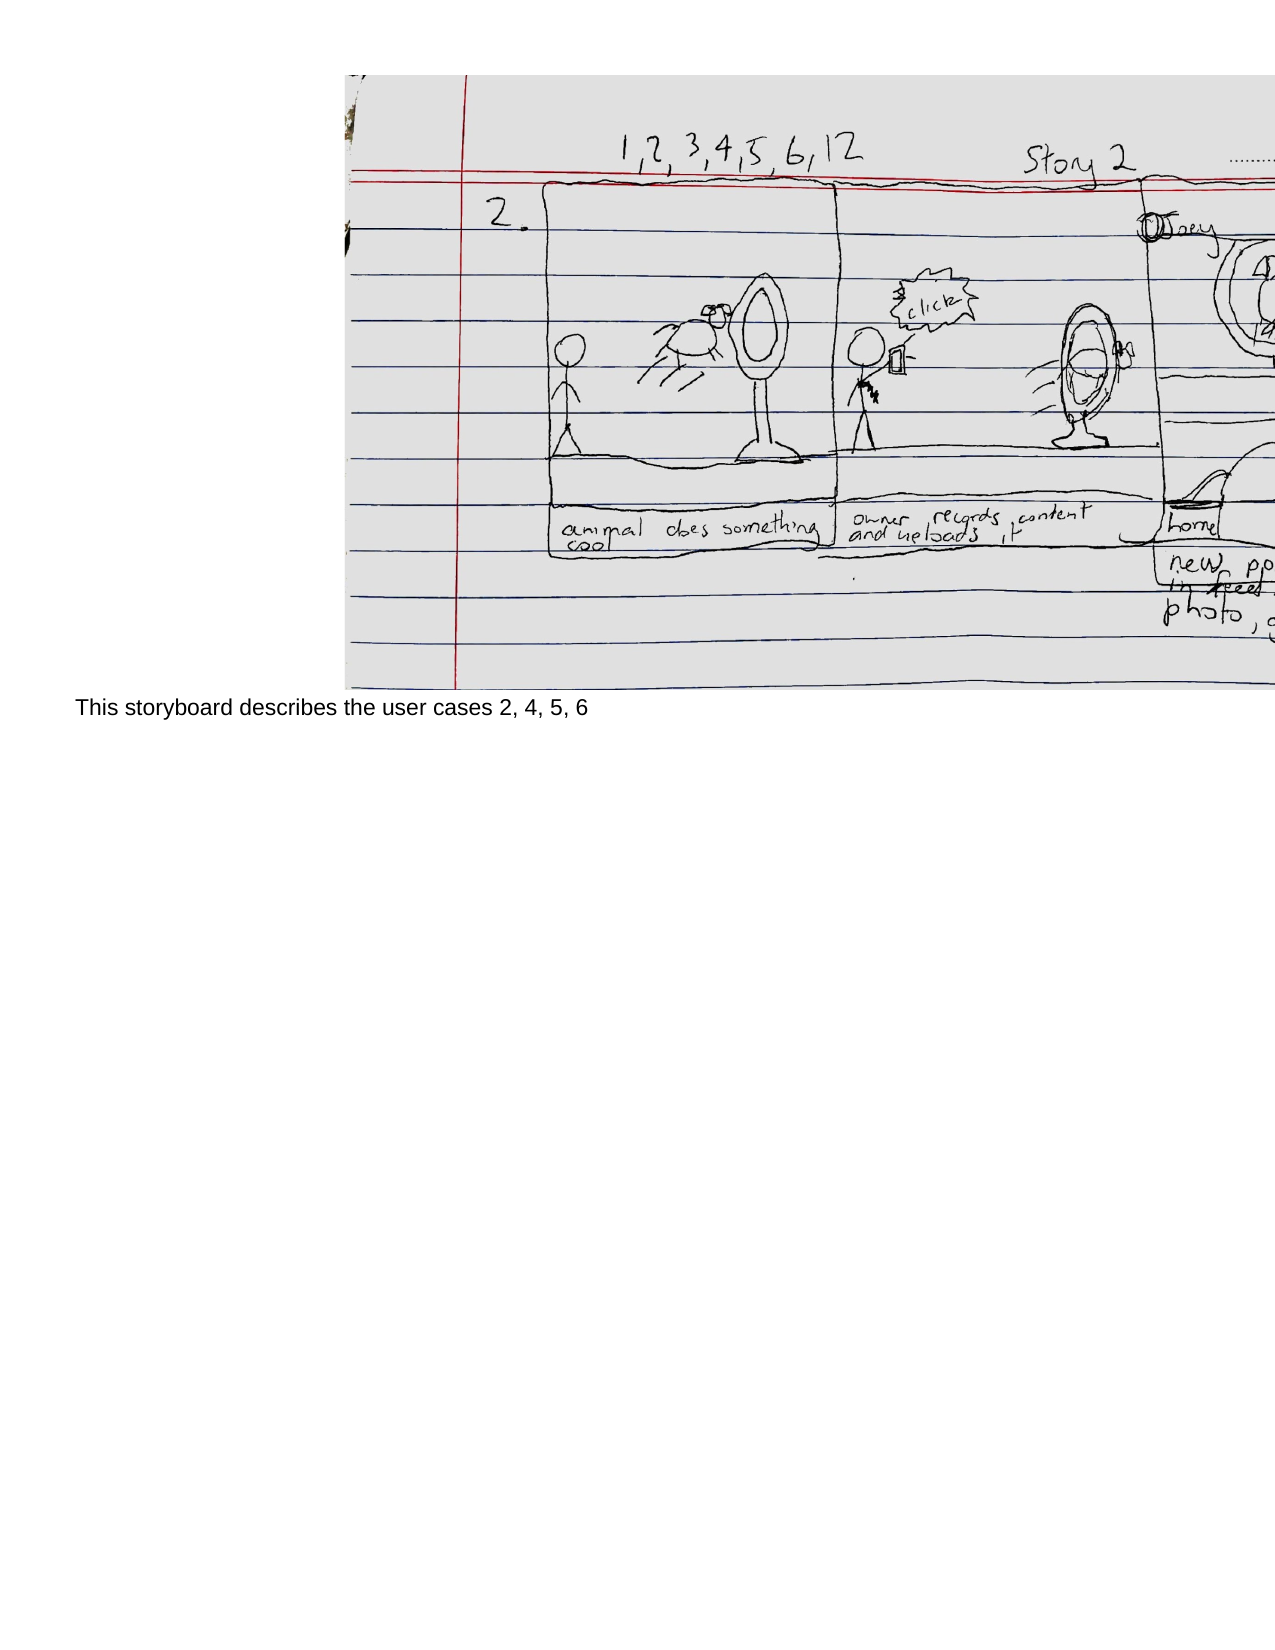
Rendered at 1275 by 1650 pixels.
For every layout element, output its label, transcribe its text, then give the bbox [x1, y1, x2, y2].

picture [346, 75, 1275, 690]
text This storyboard describes the user cases 2, 4, 5, 6 [75, 694, 1200, 720]
